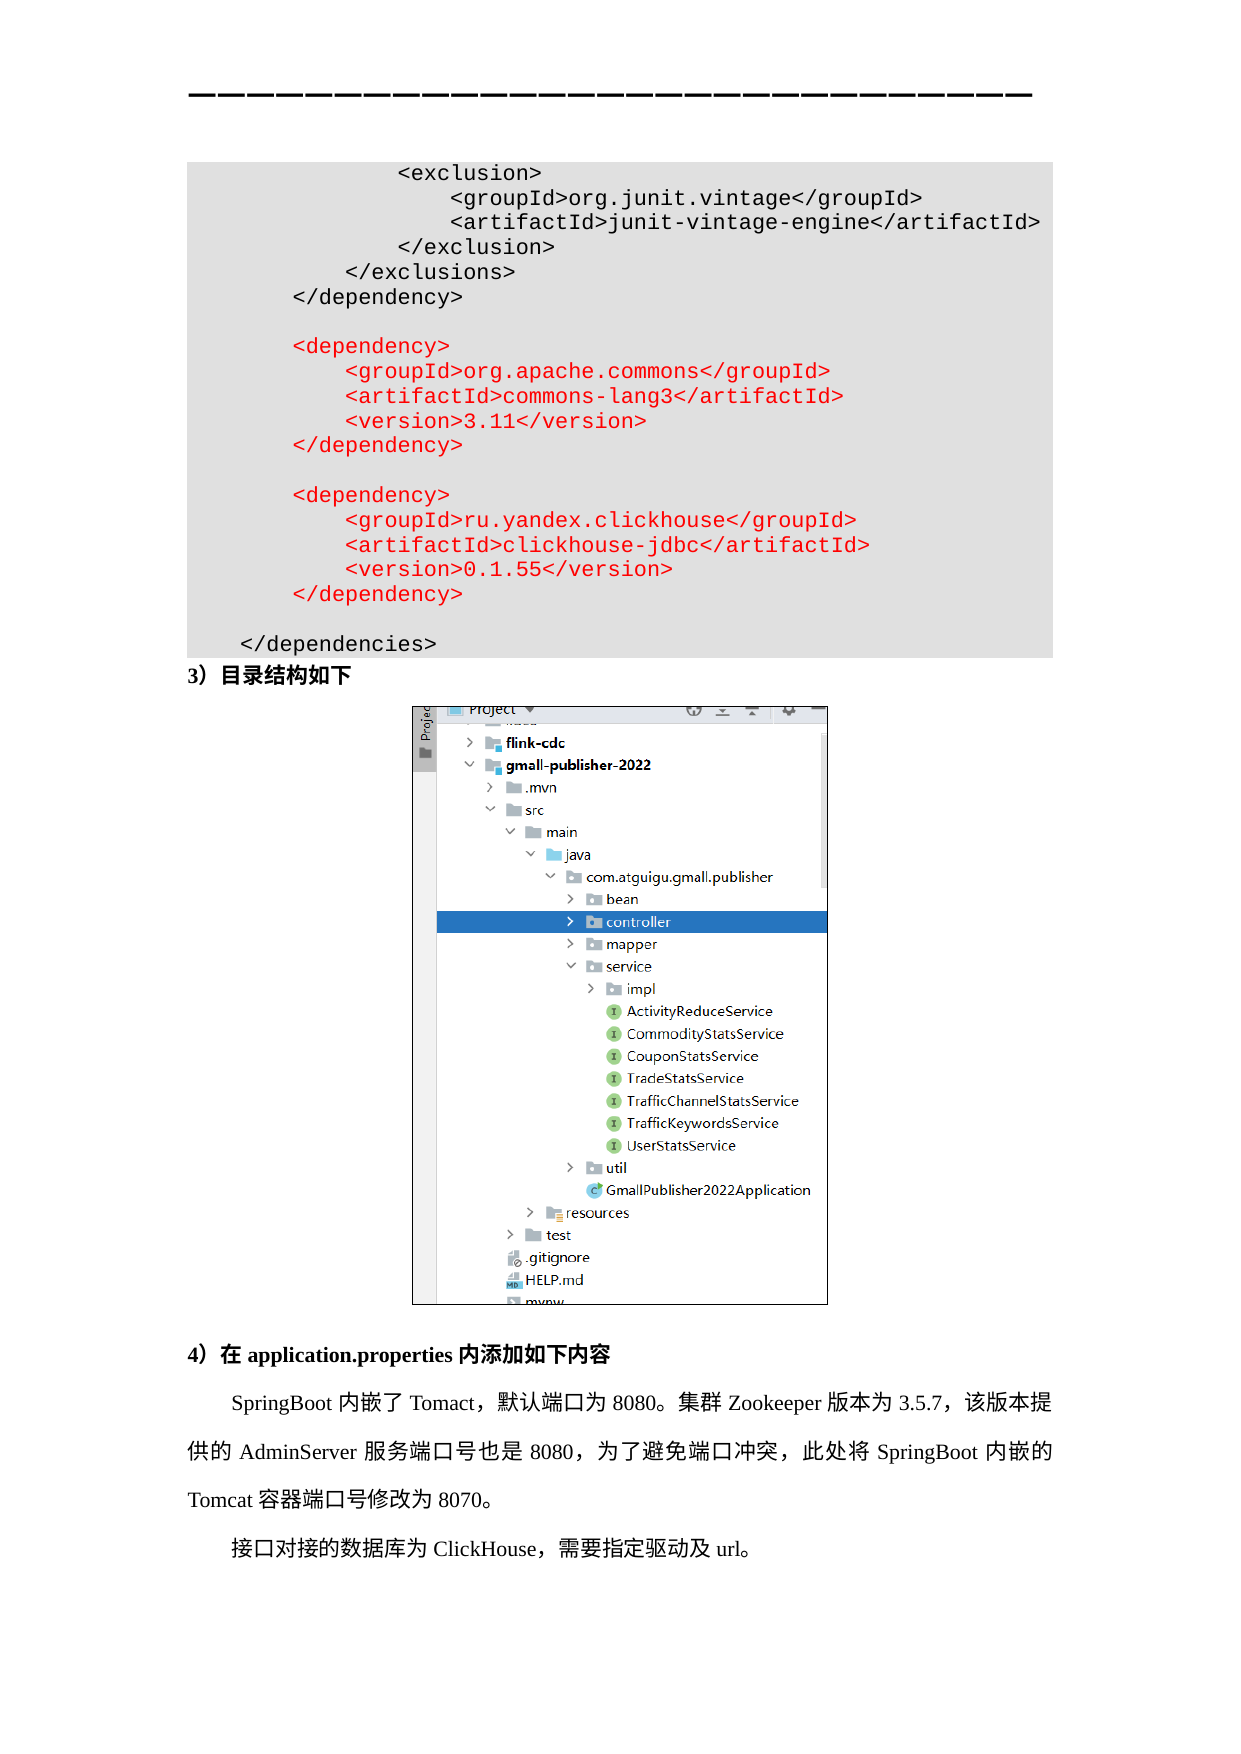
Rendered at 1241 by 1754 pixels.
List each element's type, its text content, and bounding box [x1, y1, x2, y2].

text <artifactId>commons-lang3</artifactId> [187, 385, 1053, 410]
text <dependency> [187, 484, 1053, 509]
text <groupId>ru.yandex.clickhouse</groupId> [187, 509, 1053, 534]
text </dependencies> [187, 633, 1053, 658]
text 接口对接的数据库为 ClickHouse，需要指定驱动及 url。 [187, 1530, 1053, 1563]
text </dependency> [187, 435, 1053, 459]
text </exclusion> [187, 236, 1053, 261]
text 4）在 application.properties 内添加如下内容 [187, 1336, 1053, 1369]
text SpringBoot 内嵌了 Tomact，默认端口为 8080。集群 Zookeeper 版本为 3.5.7，该版本提供的 AdminServer 服务端口号也是 8080，为了避免端口冲突，此处将 SpringBoot 内嵌的 Tomcat 容器端口号修改为 8070。 [187, 1384, 1053, 1514]
text <groupId>org.junit.vintage</groupId> [187, 187, 1053, 212]
text </exclusions> [187, 261, 1053, 286]
text <artifactId>junit-vintage-engine</artifactId> [187, 212, 1053, 236]
text <version>3.11</version> [187, 410, 1053, 435]
text <dependency> [187, 336, 1053, 360]
text </dependency> [187, 286, 1053, 311]
text <version>0.1.55</version> [187, 559, 1053, 583]
picture [413, 707, 827, 1304]
text </dependency> [187, 583, 1053, 608]
text <groupId>org.apache.commons</groupId> [187, 360, 1053, 385]
text 3）目录结构如下 [187, 658, 1053, 690]
text <artifactId>clickhouse-jdbc</artifactId> [187, 534, 1053, 559]
text <exclusion> [187, 162, 1053, 187]
